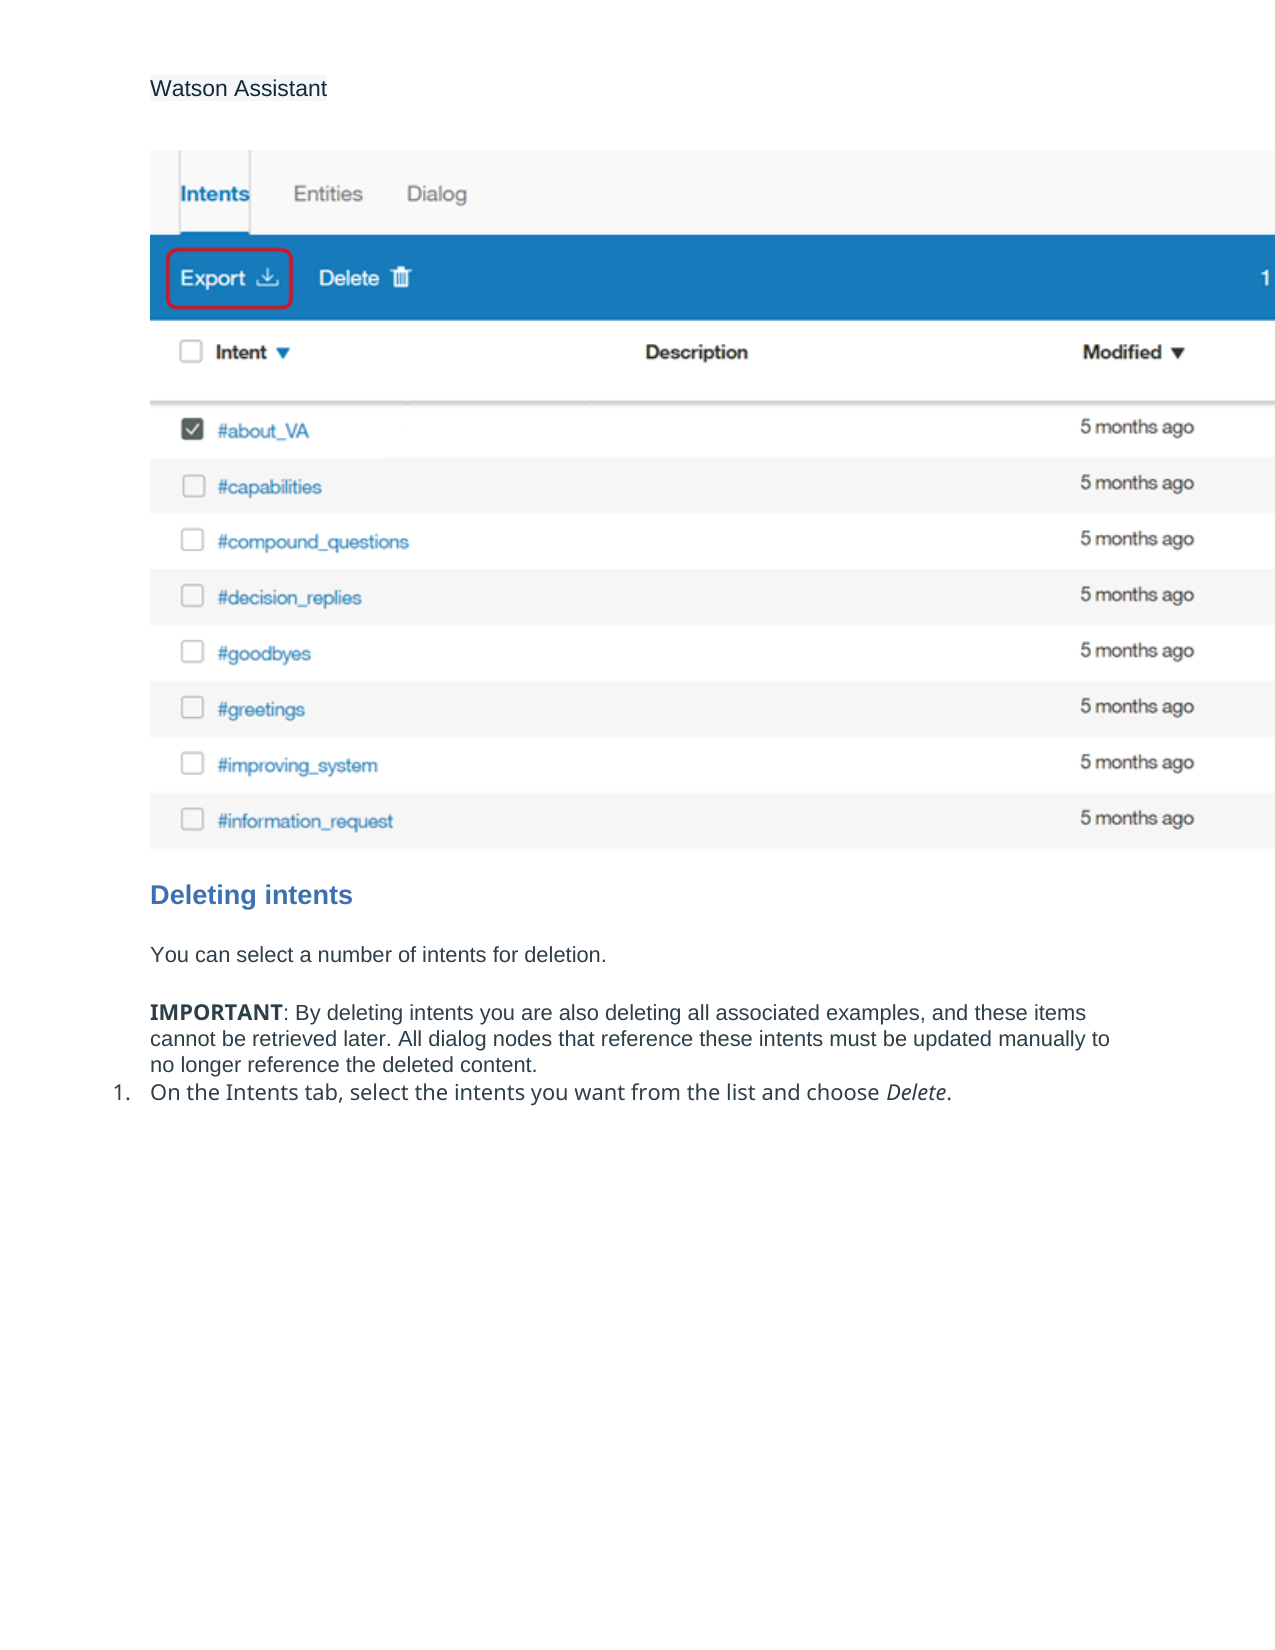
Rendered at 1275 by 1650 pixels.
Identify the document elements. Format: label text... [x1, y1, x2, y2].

text You can select a number of intents for deletion. [150, 942, 1125, 967]
subtitle Deleting intents [150, 879, 1125, 910]
text IMPORTANT: By deleting intents you are also deleting all associated examples, and these items cannot be retrieved later. All dialog nodes that reference these intents must be updated manually to no longer reference the deleted content. [150, 996, 1125, 1077]
list On the Intents tab, select the intents you want from the list and choose Delete. [112, 1077, 1125, 1106]
picture [150, 150, 1275, 850]
